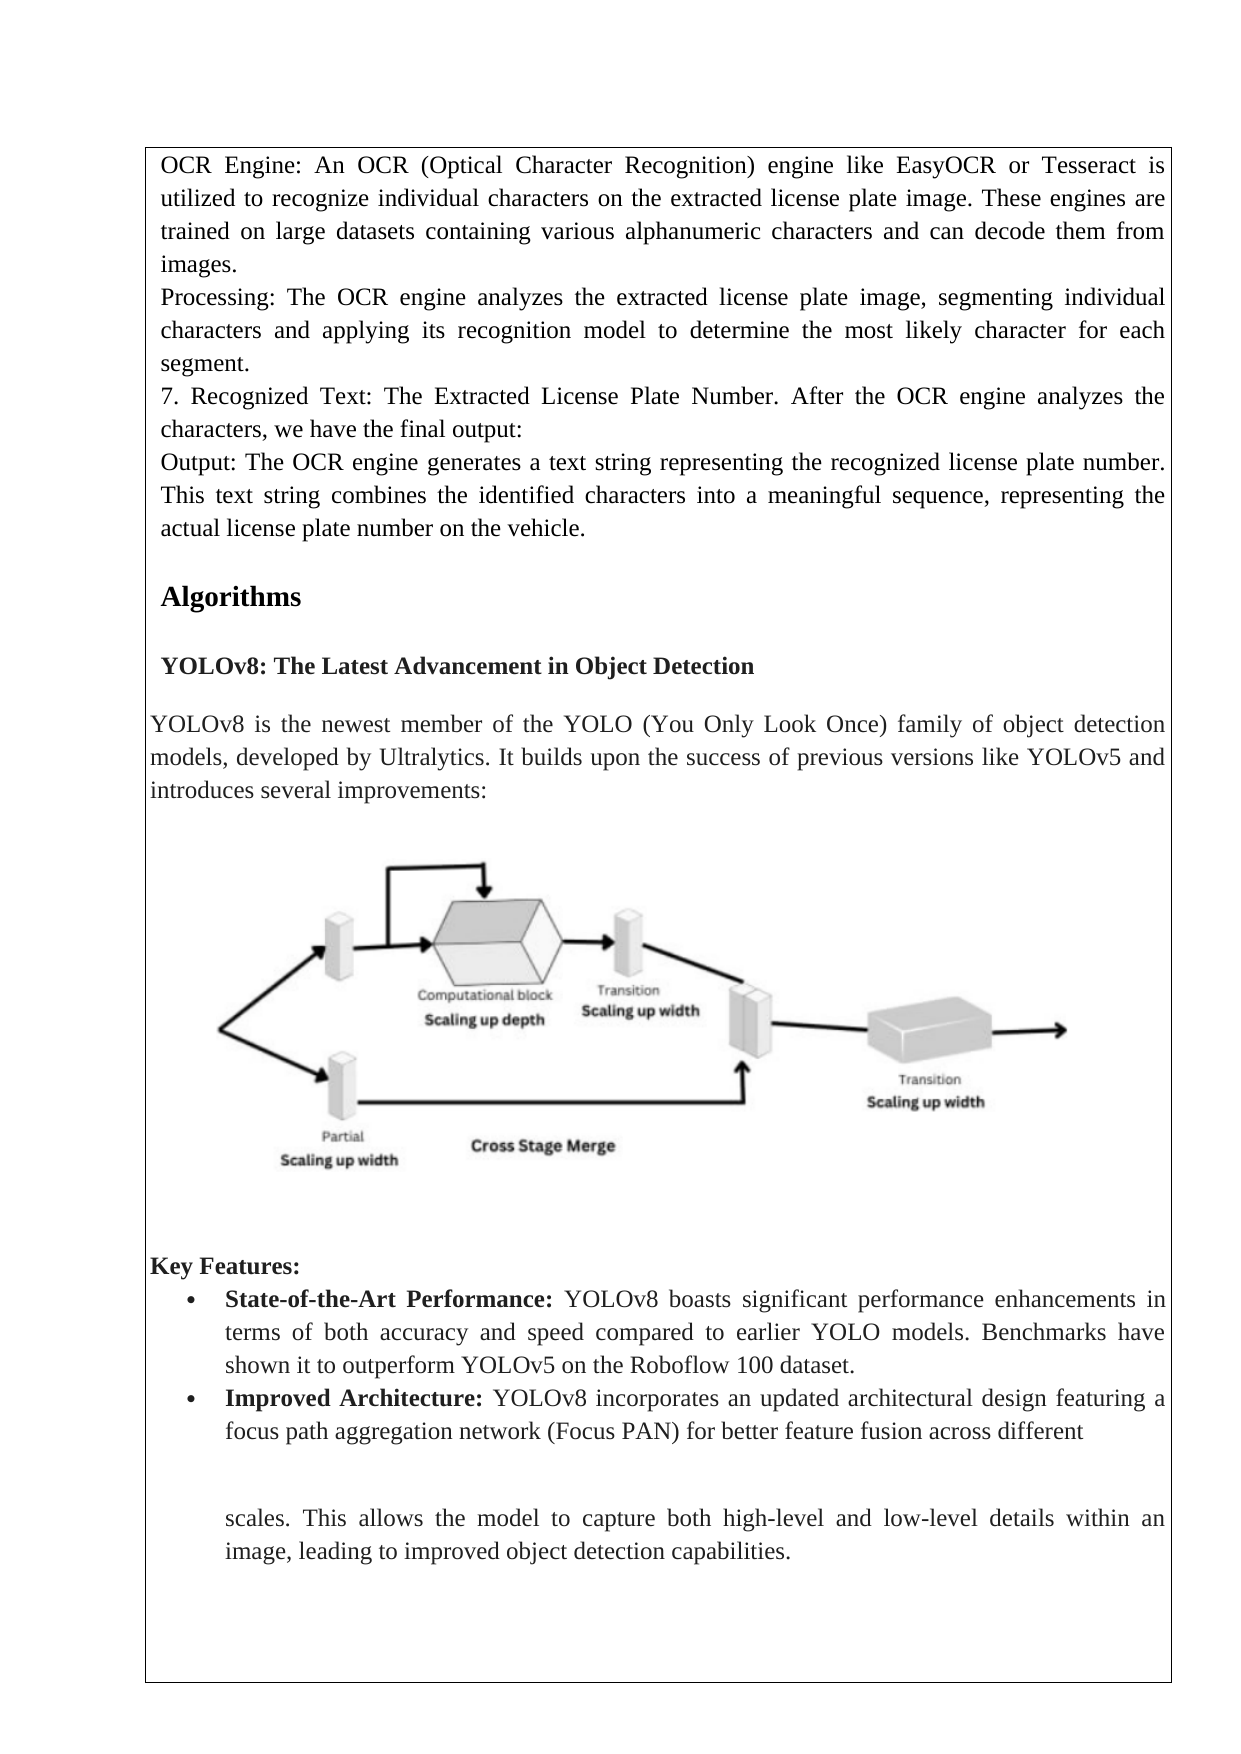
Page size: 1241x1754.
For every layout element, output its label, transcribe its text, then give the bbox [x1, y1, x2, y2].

list Improved Architecture: YOLOv8 incorporates an updated architectural design featuring a focus path aggregation network (Focus PAN) for better feature fusion across different [187, 1383, 1167, 1445]
subtitle OCR Engine: An OCR (Optical Character Recognition) engine like EasyOCR or Tesseract is utilized to recognize individual characters on the extracted license plate image. These engines are trained on large datasets containing various alphanumeric characters and can decode them from images. [160, 150, 1167, 278]
text scales. This allows the model to capture both high-level and low-level details within an image, leading to improved object detection capabilities. [225, 1503, 1167, 1565]
subtitle 7. Recognized Text: The Extracted License Plate Number. After the OCR engine analyzes the characters, we have the final output: [160, 381, 1167, 443]
list State-of-the-Art Performance: YOLOv8 boasts significant performance enhancements in terms of both accuracy and speed compared to earlier YOLO models. Benchmarks have shown it to outperform YOLOv5 on the Roboflow 100 dataset. [187, 1284, 1167, 1379]
text YOLOv8 is the newest member of the YOLO (You Only Look Once) family of object detection models, developed by Ultralytics. It builds upon the success of previous versions like YOLOv5 and introduces several improvements: [150, 709, 1167, 804]
subtitle Algorithms [160, 579, 1167, 613]
subtitle Output: The OCR engine generates a text string representing the recognized license plate number. This text string combines the identified characters into a meaningful sequence, representing the actual license plate number on the vehicle. [160, 447, 1167, 542]
subtitle Processing: The OCR engine analyzes the extracted license plate image, segmenting individual characters and applying its recognition model to determine the most likely character for each segment. [160, 282, 1167, 377]
text Key Features: [150, 1251, 1167, 1280]
picture [215, 832, 1101, 1222]
subtitle YOLOv8: The Latest Advancement in Object Detection [160, 651, 1167, 679]
